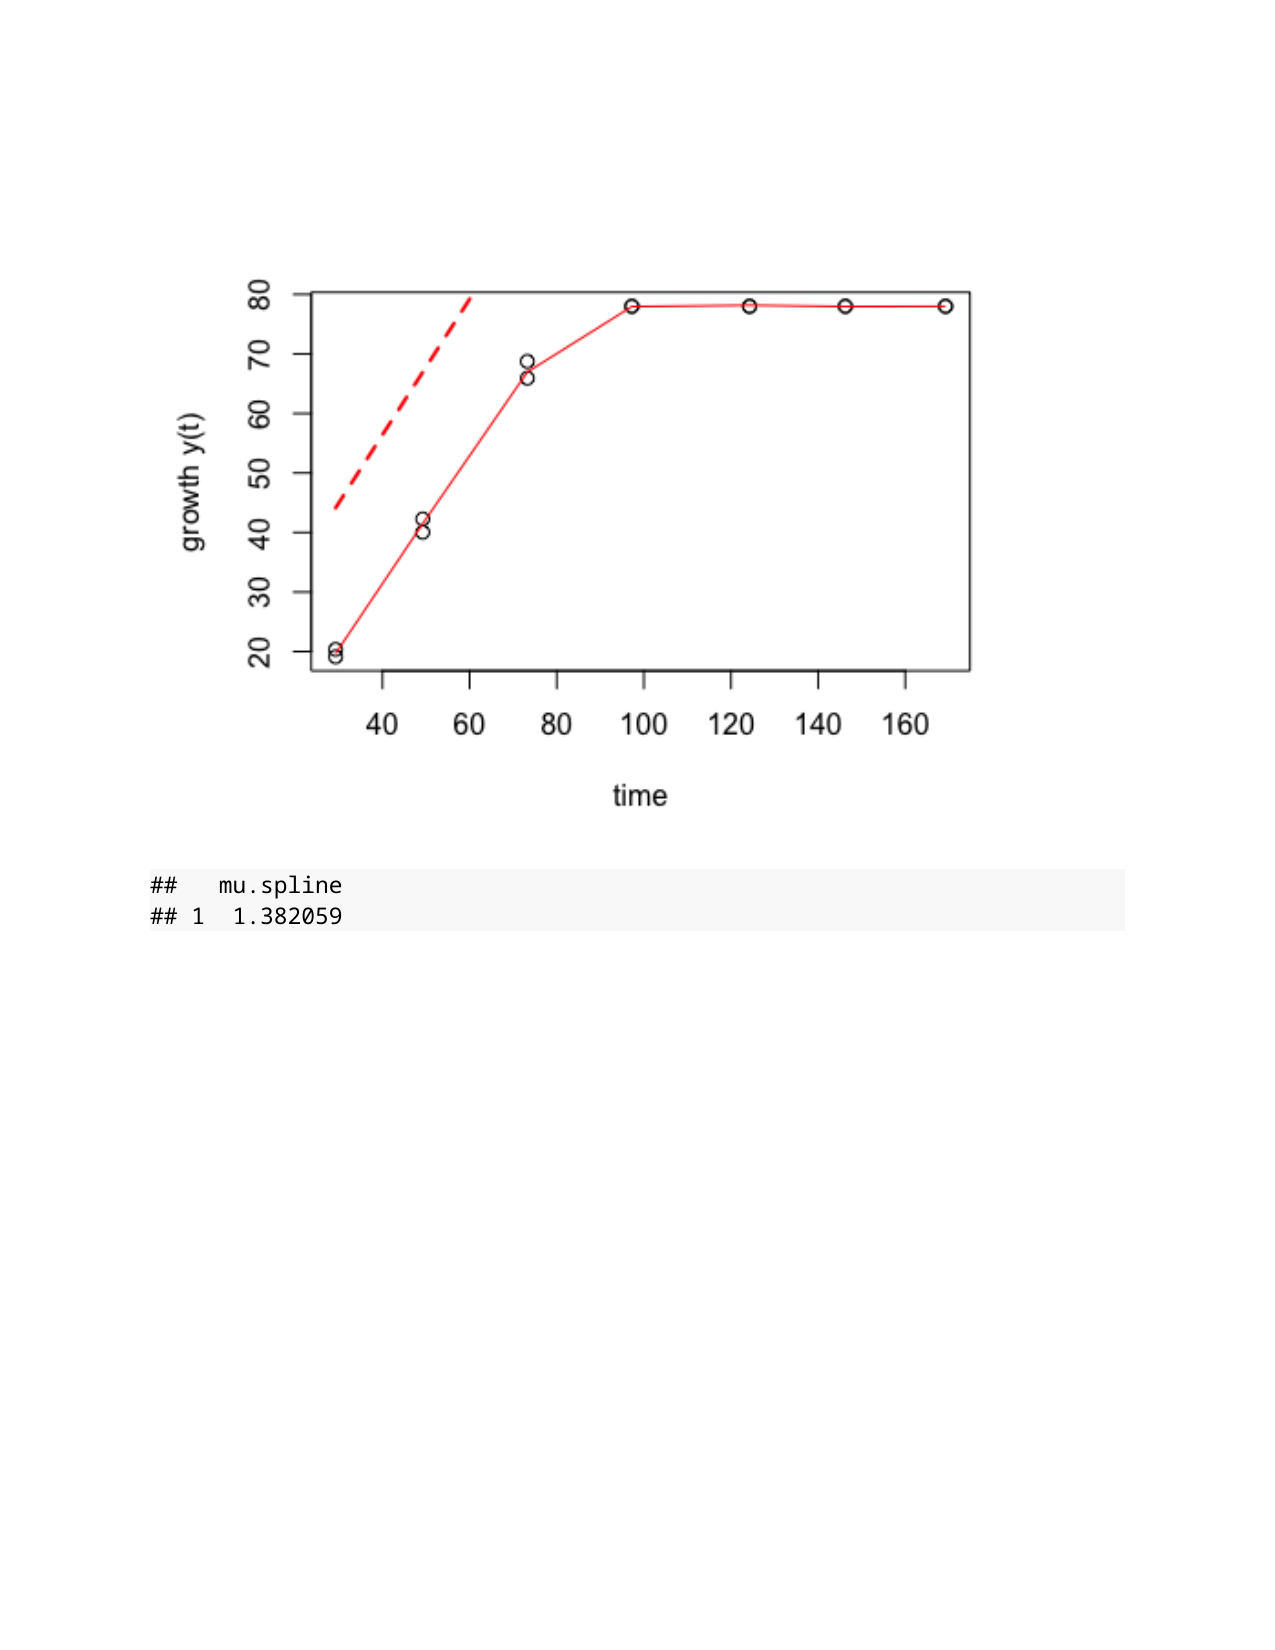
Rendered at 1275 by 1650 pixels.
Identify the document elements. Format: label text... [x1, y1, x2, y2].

text ## mu.spline ## 1 1.382059 [150, 869, 1125, 931]
picture [168, 150, 1044, 850]
